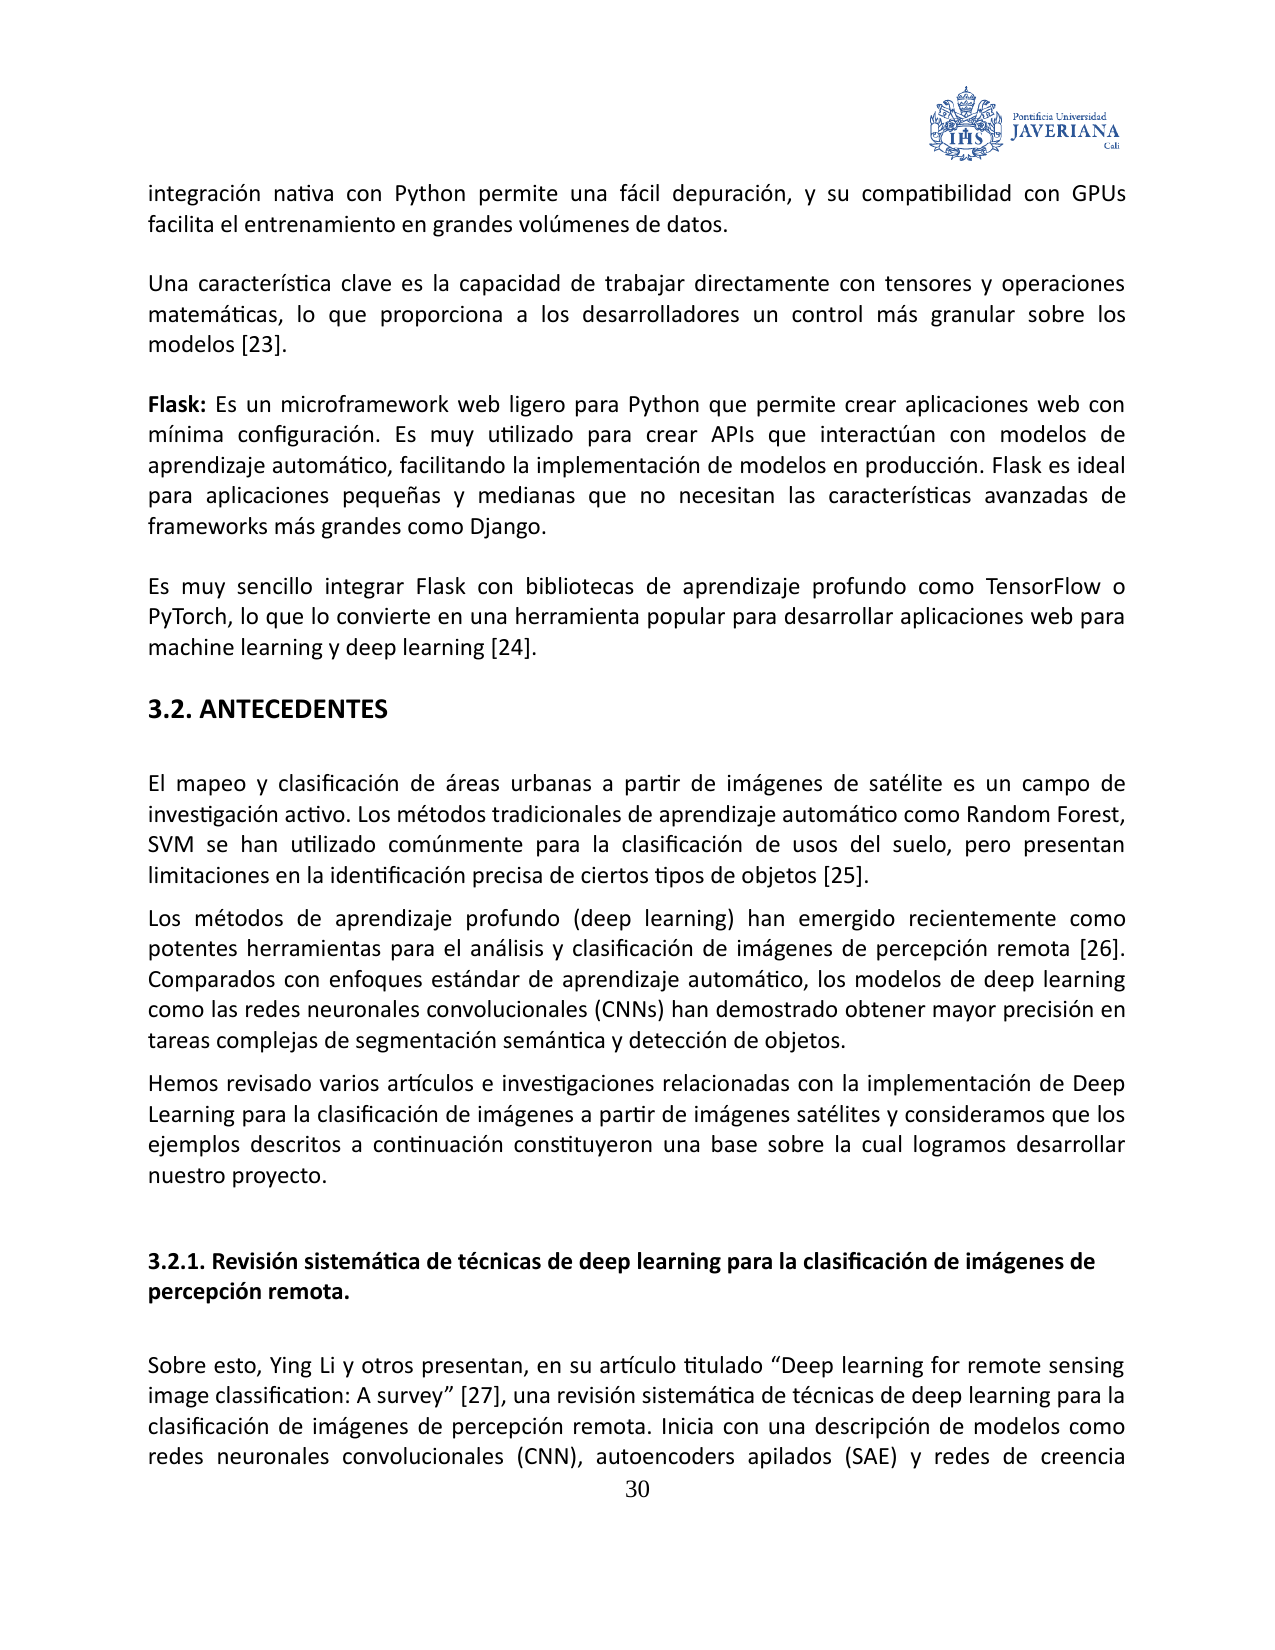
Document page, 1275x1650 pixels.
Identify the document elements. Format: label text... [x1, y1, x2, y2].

subtitle 3.2.1. Revisión sistemática de técnicas de deep learning para la clasificación de imágenes de percepción remota. [148, 1245, 1127, 1306]
text Una característica clave es la capacidad de trabajar directamente con tensores y operaciones matemáticas, lo que proporciona a los desarrolladores un control más granular sobre los modelos [23]. [148, 267, 1127, 359]
text Los métodos de aprendizaje profundo (deep learning) han emergido recientemente como potentes herramientas para el análisis y clasificación de imágenes de percepción remota [26]. Comparados con enfoques estándar de aprendizaje automático, los modelos de deep learning como las redes neuronales convolucionales (CNNs) han demostrado obtener mayor precisión en tareas complejas de segmentación semántica y detección de objetos. [148, 902, 1127, 1055]
subtitle 3.2. ANTECEDENTES [148, 691, 1127, 726]
text El mapeo y clasificación de áreas urbanas a partir de imágenes de satélite es un campo de investigación activo. Los métodos tradicionales de aprendizaje automático como Random Forest, SVM se han utilizado comúnmente para la clasificación de usos del suelo, pero presentan limitaciones en la identificación precisa de ciertos tipos de objetos [25]. [148, 767, 1127, 889]
text Flask: Es un microframework web ligero para Python que permite crear aplicaciones web con mínima configuración. Es muy utilizado para crear APIs que interactúan con modelos de aprendizaje automático, facilitando la implementación de modelos en producción. Flask es ideal para aplicaciones pequeñas y medianas que no necesitan las características avanzadas de frameworks más grandes como Django. [148, 388, 1127, 541]
text Hemos revisado varios artículos e investigaciones relacionadas con la implementación de Deep Learning para la clasificación de imágenes a partir de imágenes satélites y consideramos que los ejemplos descritos a continuación constituyeron una base sobre la cual logramos desarrollar nuestro proyecto. [148, 1067, 1127, 1189]
picture [920, 75, 1128, 172]
text Es muy sencillo integrar Flask con bibliotecas de aprendizaje profundo como TensorFlow o PyTorch, lo que lo convierte en una herramienta popular para desarrollar aplicaciones web para machine learning y deep learning [24]. [148, 570, 1127, 661]
